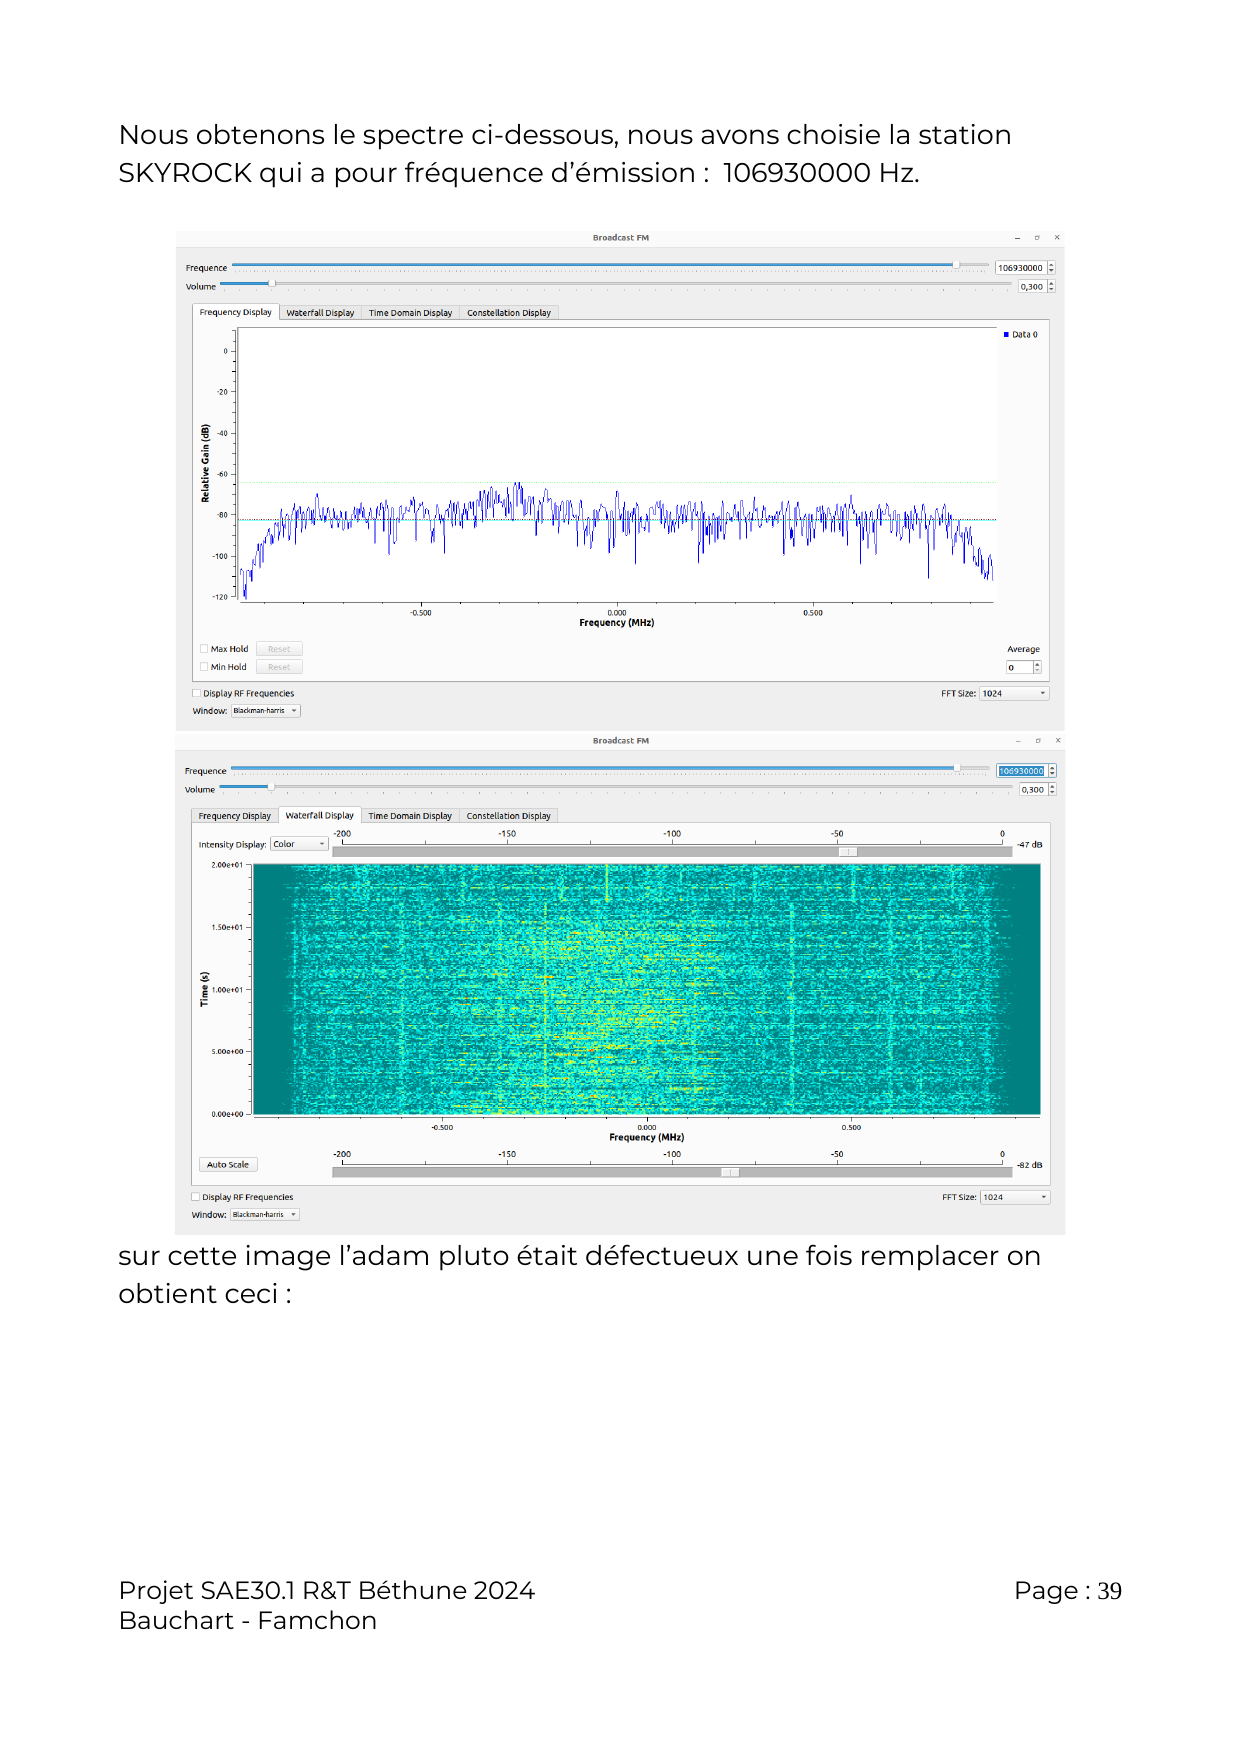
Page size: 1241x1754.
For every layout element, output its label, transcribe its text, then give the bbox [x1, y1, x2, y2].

text Nous obtenons le spectre ci-dessous, nous avons choisie la station SKYROCK qui a pour fréquence d’émission : 106930000 Hz. [118, 118, 1122, 189]
picture [174, 734, 1066, 1235]
text sur cette image l’adam pluto était défectueux une fois remplacer on obtient ceci : [118, 1239, 1122, 1310]
picture [175, 231, 1065, 731]
